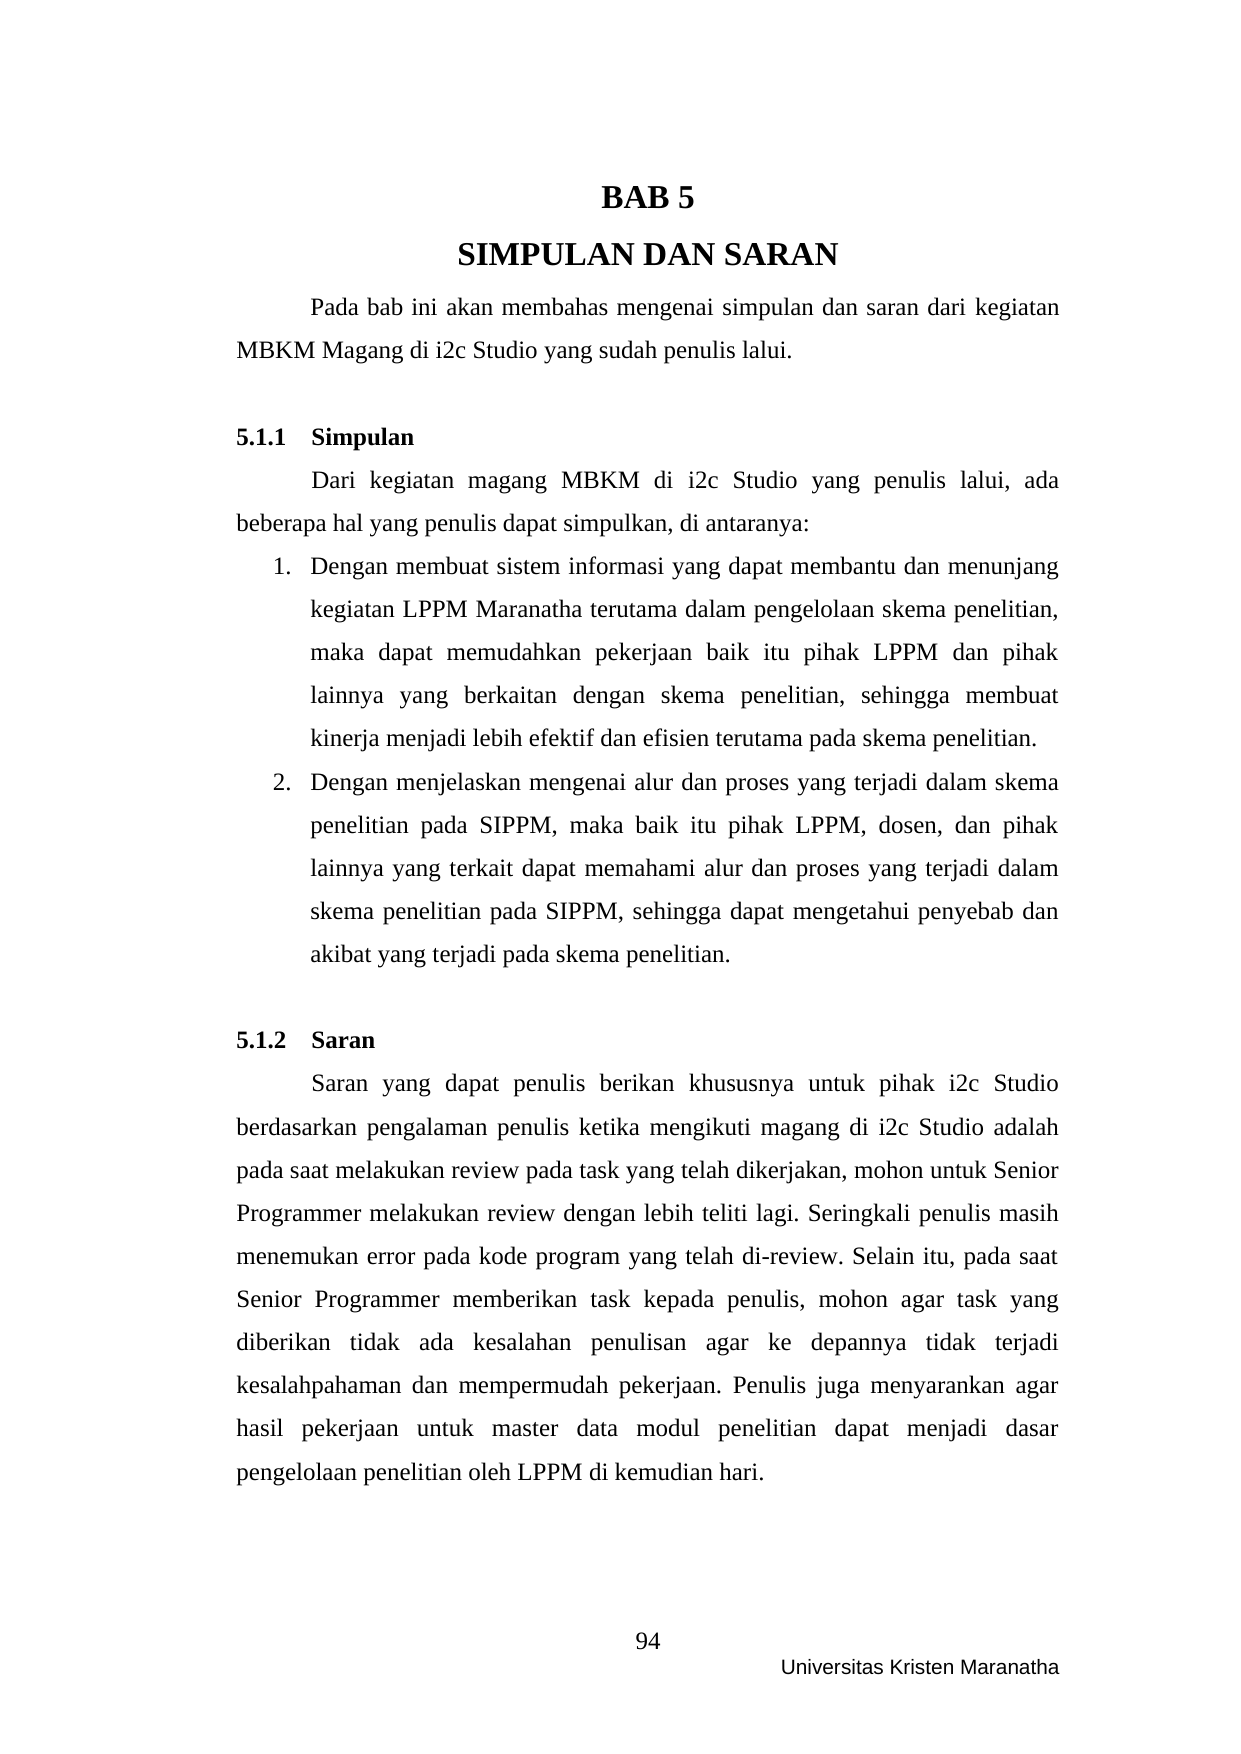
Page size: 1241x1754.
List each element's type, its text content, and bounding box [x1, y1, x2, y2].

list Dengan menjelaskan mengenai alur dan proses yang terjadi dalam skema penelitian pada SIPPM, maka baik itu pihak LPPM, dosen, dan pihak lainnya yang terkait dapat memahami alur dan proses yang terjadi dalam skema penelitian pada SIPPM, sehingga dapat mengetahui penyebab dan akibat yang terjadi pada skema penelitian. [273, 767, 1059, 968]
subtitle 5.1.2 Saran [236, 1025, 1059, 1054]
subtitle Simpulan [236, 422, 1059, 450]
text Saran yang dapat penulis berikan khususnya untuk pihak i2c Studio berdasarkan pengalaman penulis ketika mengikuti magang di i2c Studio adalah pada saat melakukan review pada task yang telah dikerjakan, mohon untuk Senior Programmer melakukan review dengan lebih teliti lagi. Seringkali penulis masih menemukan error pada kode program yang telah di-review. Selain itu, pada saat Senior Programmer memberikan task kepada penulis, mohon agar task yang diberikan tidak ada kesalahan penulisan agar ke depannya tidak terjadi kesalahpahaman dan mempermudah pekerjaan. Penulis juga menyarankan agar hasil pekerjaan untuk master data modul penelitian dapat menjadi dasar pengelolaan penelitian oleh LPPM di kemudian hari. [236, 1068, 1059, 1485]
text Dari kegiatan magang MBKM di i2c Studio yang penulis lalui, ada beberapa hal yang penulis dapat simpulkan, di antaranya: [236, 465, 1059, 537]
text Pada bab ini akan membahas mengenai simpulan dan saran dari kegiatan MBKM Magang di i2c Studio yang sudah penulis lalui. [236, 292, 1059, 364]
subtitle BAB 5 SIMPULAN DAN SARAN [236, 177, 1059, 273]
list Dengan membuat sistem informasi yang dapat membantu dan menunjang kegiatan LPPM Maranatha terutama dalam pengelolaan skema penelitian, maka dapat memudahkan pekerjaan baik itu pihak LPPM dan pihak lainnya yang berkaitan dengan skema penelitian, sehingga membuat kinerja menjadi lebih efektif dan efisien terutama pada skema penelitian. [273, 551, 1059, 752]
